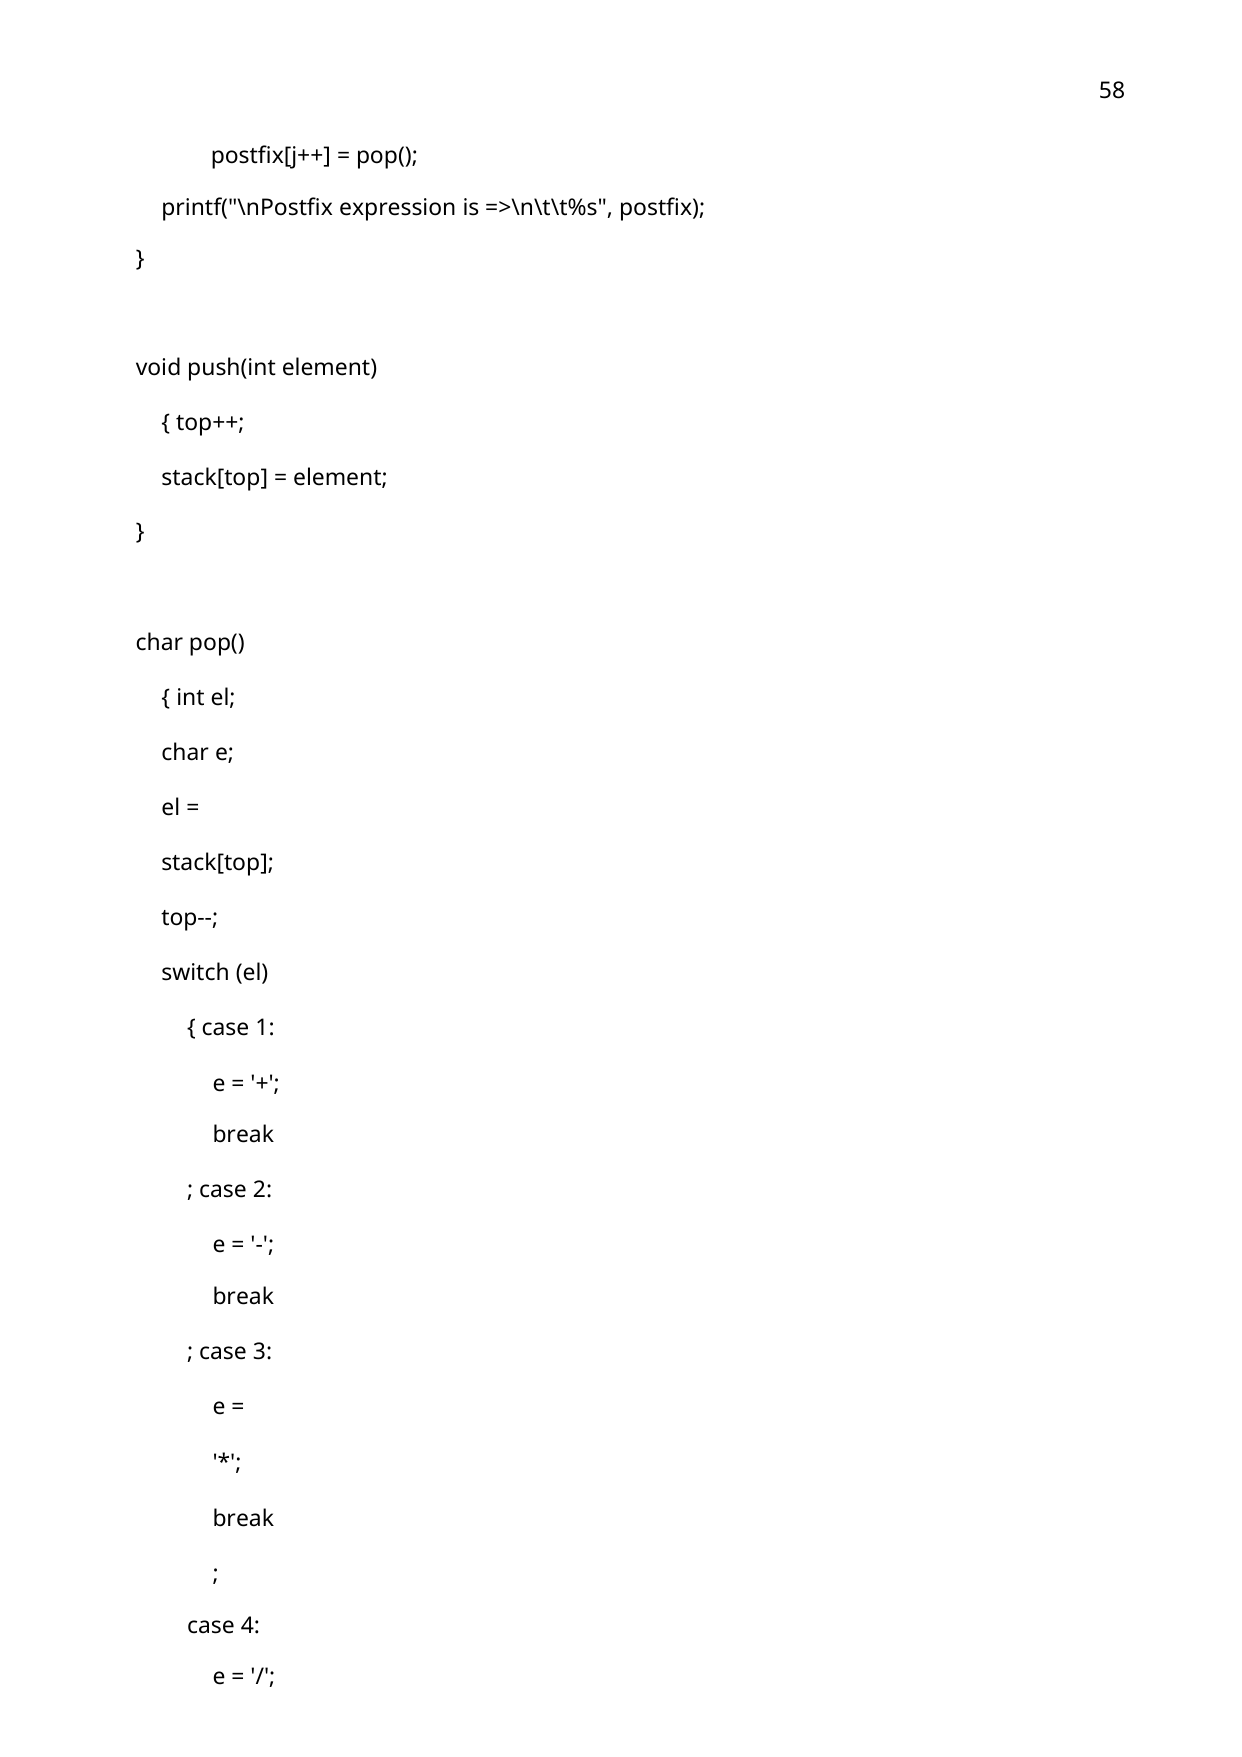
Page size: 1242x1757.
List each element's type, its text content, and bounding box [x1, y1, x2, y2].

text } [136, 515, 1162, 546]
text printf("\nPostfix expression is =>\n\t\t%s", postfix); [161, 191, 1162, 222]
text } [136, 242, 1162, 273]
text break; case 2: [187, 1118, 278, 1204]
text e = '*'; break; [212, 1390, 278, 1588]
text break; case 3: [187, 1280, 278, 1366]
text switch (el) { case 1: [161, 956, 281, 1043]
text stack[top] = element; [161, 461, 1162, 492]
text char pop() { int el; char e; [135, 626, 256, 767]
text e = '+'; [212, 1067, 1162, 1098]
text e = '-'; [212, 1228, 1162, 1260]
text e = '/'; break; [212, 1659, 278, 1691]
text case 4: [187, 1613, 1162, 1639]
text void push(int element) { top++; [136, 351, 377, 437]
text postfix[j++] = pop(); [211, 139, 1162, 170]
text el = stack[top]; top--; [161, 791, 311, 932]
